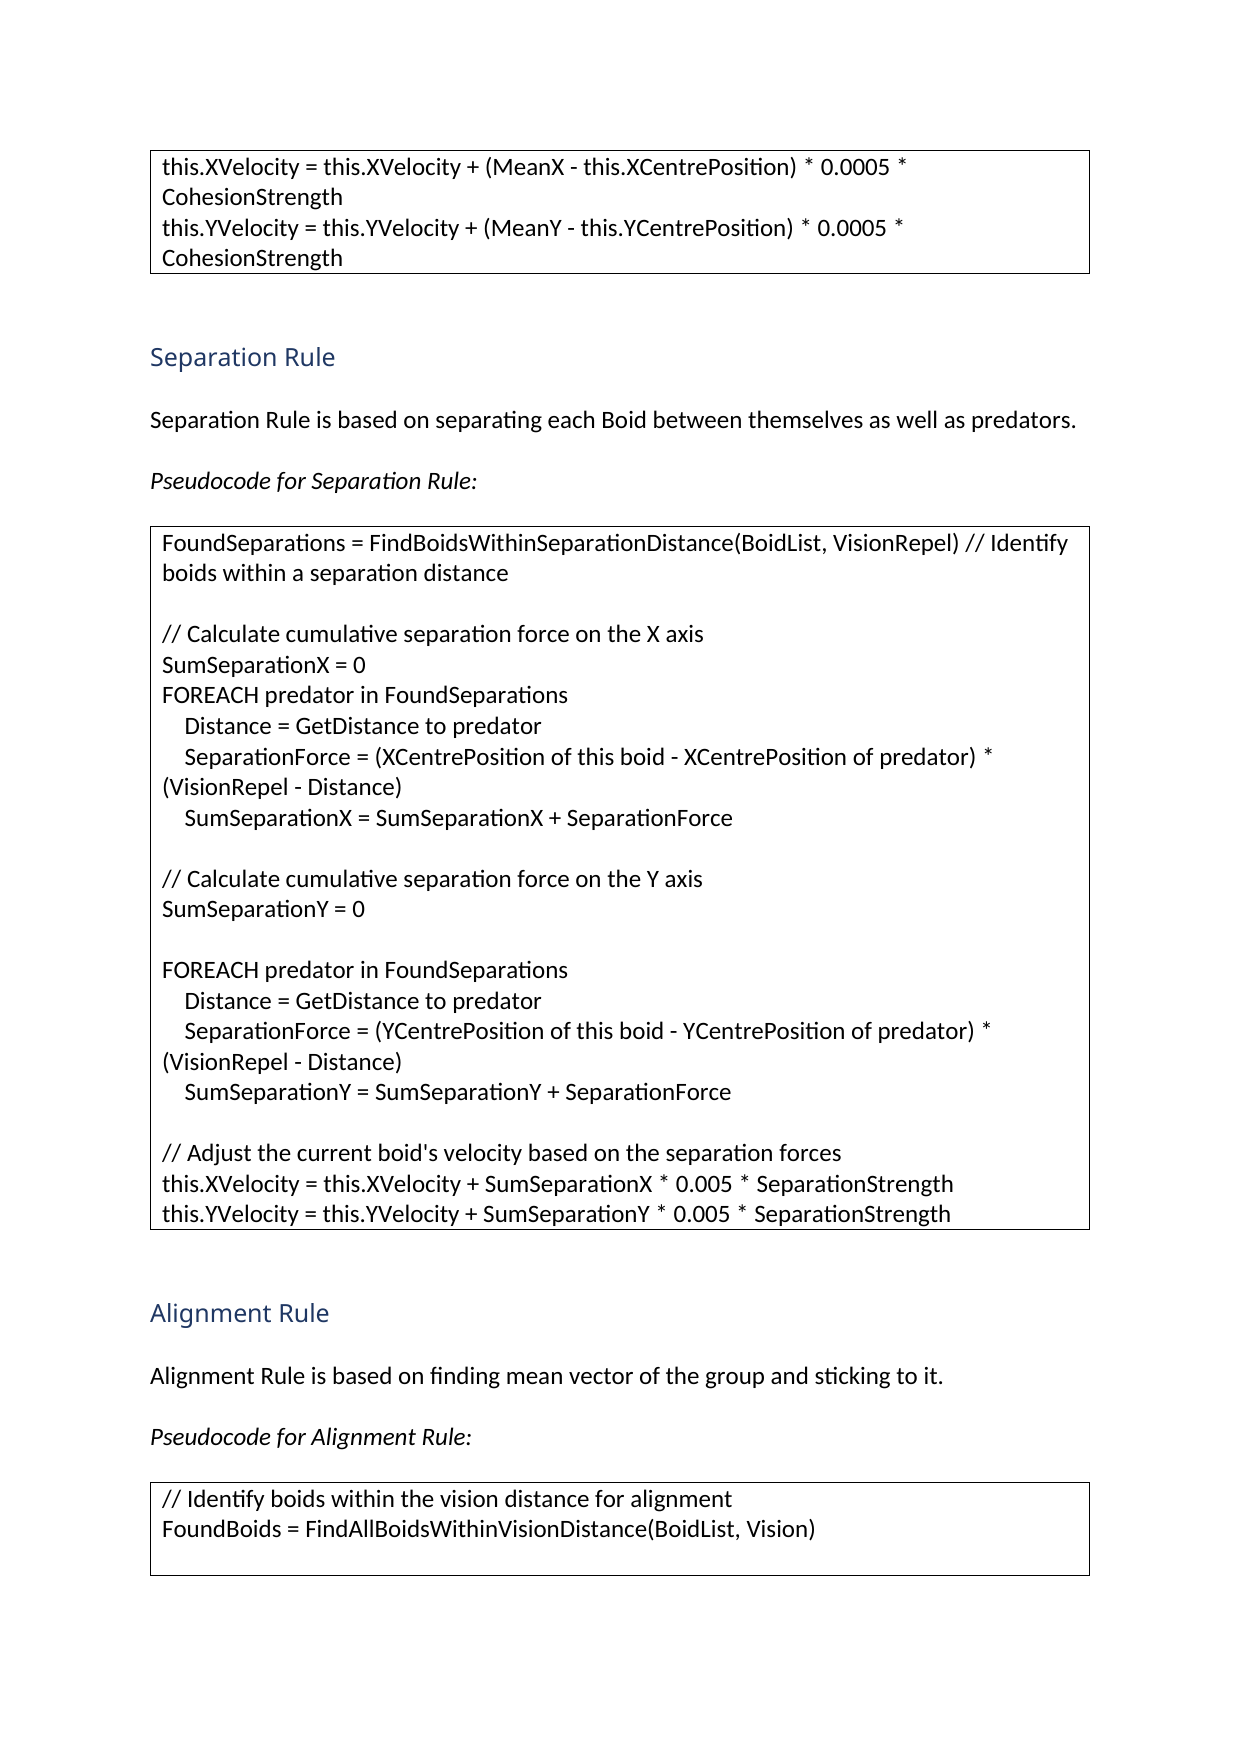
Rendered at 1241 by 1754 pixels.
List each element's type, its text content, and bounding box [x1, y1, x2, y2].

text Alignment Rule is based on finding mean vector of the group and sticking to it. [150, 1360, 1090, 1390]
text Separation Rule is based on separating each Boid between themselves as well as predators. [150, 404, 1090, 434]
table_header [151, 1483, 1089, 1574]
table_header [151, 151, 1089, 273]
table_header FoundSeparations = FindBoidsWithinSeparationDistance(BoidList, VisionRepel) // Identify boids within a separation distance // Calculate cumulative separation force on the X axis SumSeparationX = 0 FOREACH predator in FoundSeparations Distance = GetDistance to predator SeparationForce = (XCentrePosition of this boid - XCentrePosition of predator) * (VisionRepel - Distance) SumSeparationX = SumSeparationX + SeparationForce // Calculate cumulative separation force on the Y axis SumSeparationY = 0 FOREACH predator in FoundSeparations Distance = GetDistance to predator SeparationForce = (YCentrePosition of this boid - YCentrePosition of predator) * (VisionRepel - Distance) SumSeparationY = SumSeparationY + SeparationForce // Adjust the current boid's velocity based on the separation forces this.XVelocity = this.XVelocity + SumSeparationX * 0.005 * SeparationStrength this.YVelocity = this.YVelocity + SumSeparationY * 0.005 * SeparationStrength [151, 527, 1089, 1229]
subtitle Separation Rule [150, 339, 1090, 373]
text Pseudocode for Separation Rule: [150, 465, 1090, 496]
text Pseudocode for Alignment Rule: [150, 1421, 1090, 1451]
subtitle Alignment Rule [150, 1295, 1090, 1329]
